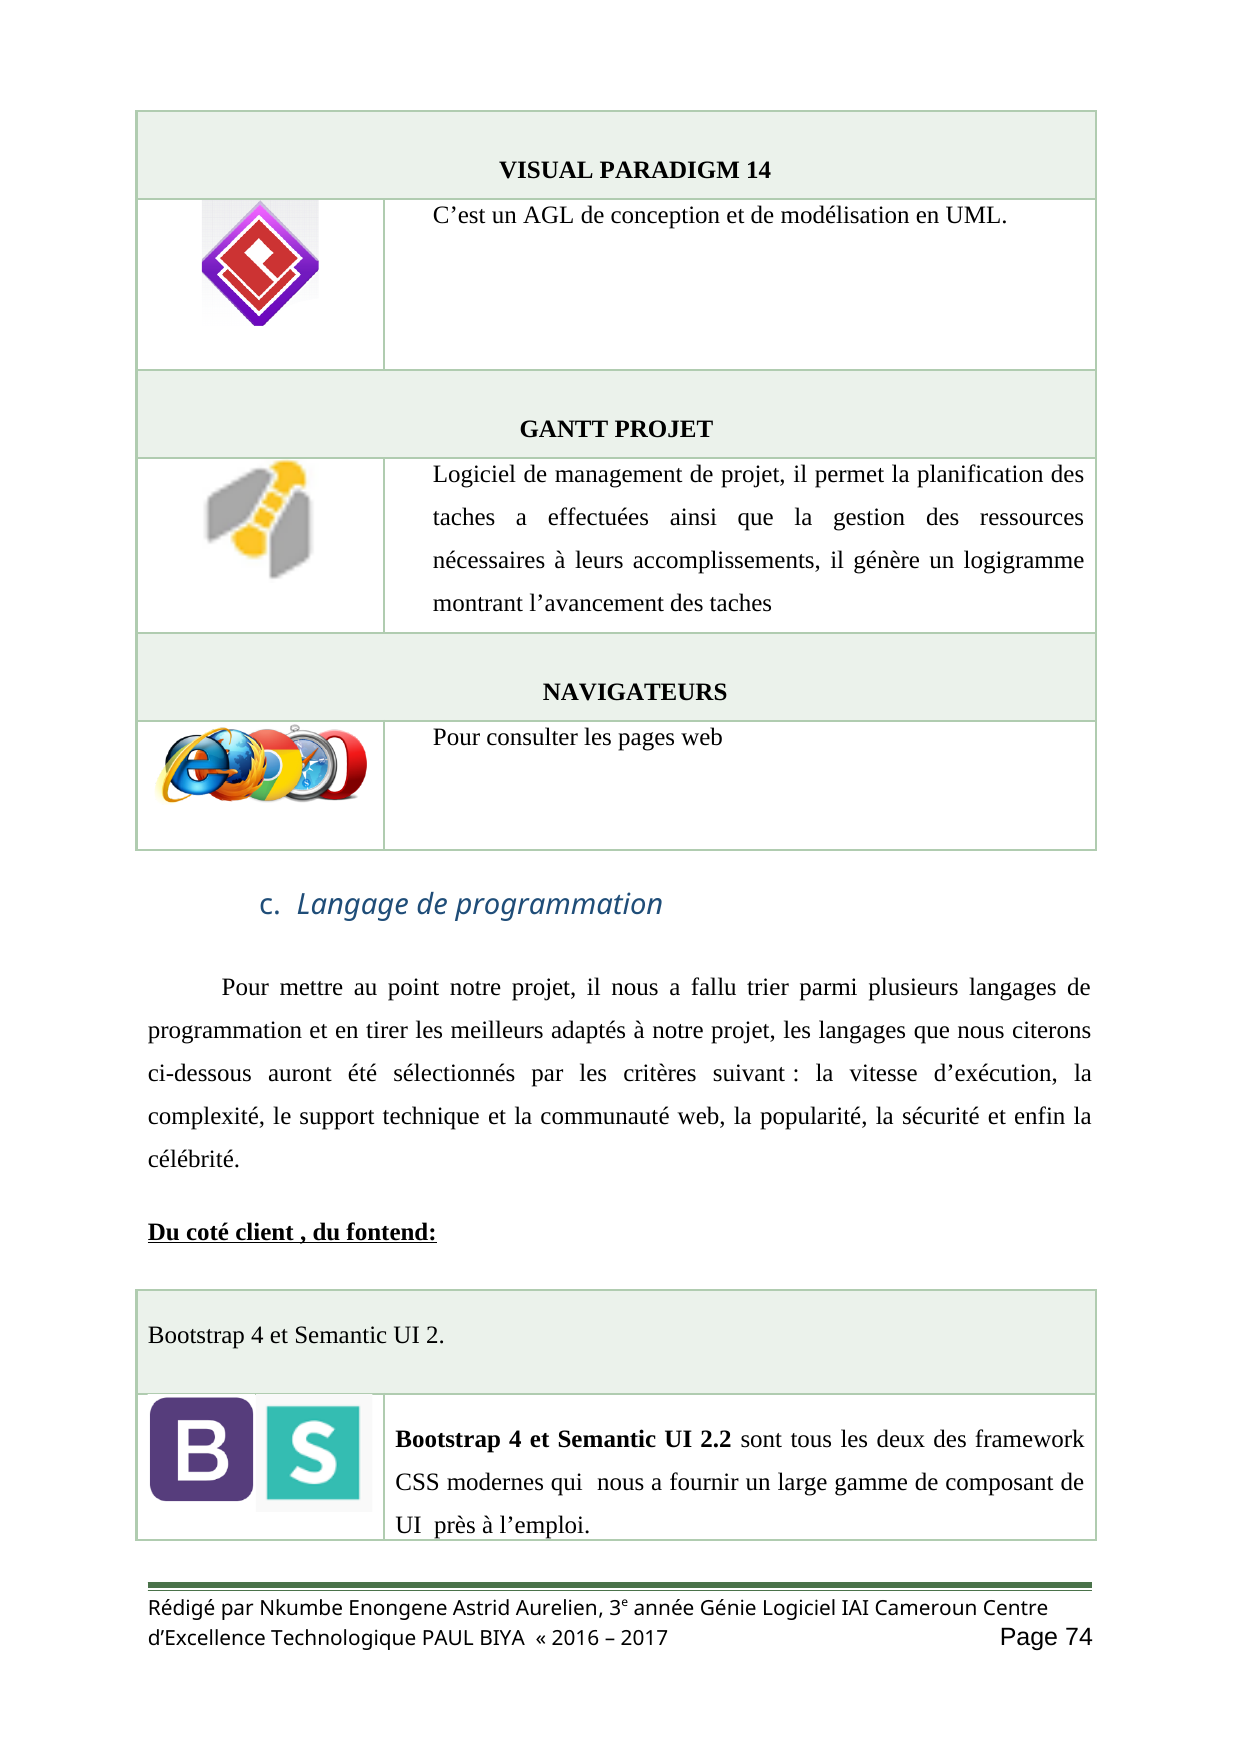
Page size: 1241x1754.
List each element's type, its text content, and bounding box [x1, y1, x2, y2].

table_cell C’est un AGL de conception et de modélisation en UML. [385, 200, 1095, 369]
picture [153, 721, 368, 805]
text Du coté client , du fontend: [148, 1217, 1092, 1246]
picture [147, 1394, 373, 1512]
table_cell [138, 1395, 383, 1539]
table_cell GANTT PROJET [138, 371, 1095, 457]
picture [201, 200, 319, 326]
table_cell [138, 459, 383, 632]
table_cell Logiciel de management de projet, il permet la planification des taches a effectuées ainsi que la gestion des ressources nécessaires à leurs accomplissements, il génère un logigramme montrant l’avancement des taches [385, 459, 1095, 632]
picture [198, 459, 322, 583]
table_header Bootstrap 4 et Semantic UI 2. [138, 1291, 1095, 1393]
subtitle Langage de programmation [259, 883, 1092, 923]
text Pour mettre au point notre projet, il nous a fallu trier parmi plusieurs langages de programmation et en tirer les meilleurs adaptés à notre projet, les langages que nous citerons ci-dessous auront été sélectionnés par les critères suivant : la vitesse d’exécution, la complexité, le support technique et la communauté web, la popularité, la sécurité et enfin la célébrité. [148, 972, 1092, 1173]
table_cell Pour consulter les pages web [385, 722, 1095, 848]
table_cell [138, 722, 383, 848]
table_cell [138, 200, 383, 369]
table_cell NAVIGATEURS [138, 634, 1095, 720]
table_cell Bootstrap 4 et Semantic UI 2.2 sont tous les deux des framework CSS modernes qui nous a fournir un large gamme de composant de UI près à l’emploi. [385, 1395, 1095, 1539]
table_cell VISUAL PARADIGM 14 [138, 112, 1095, 198]
